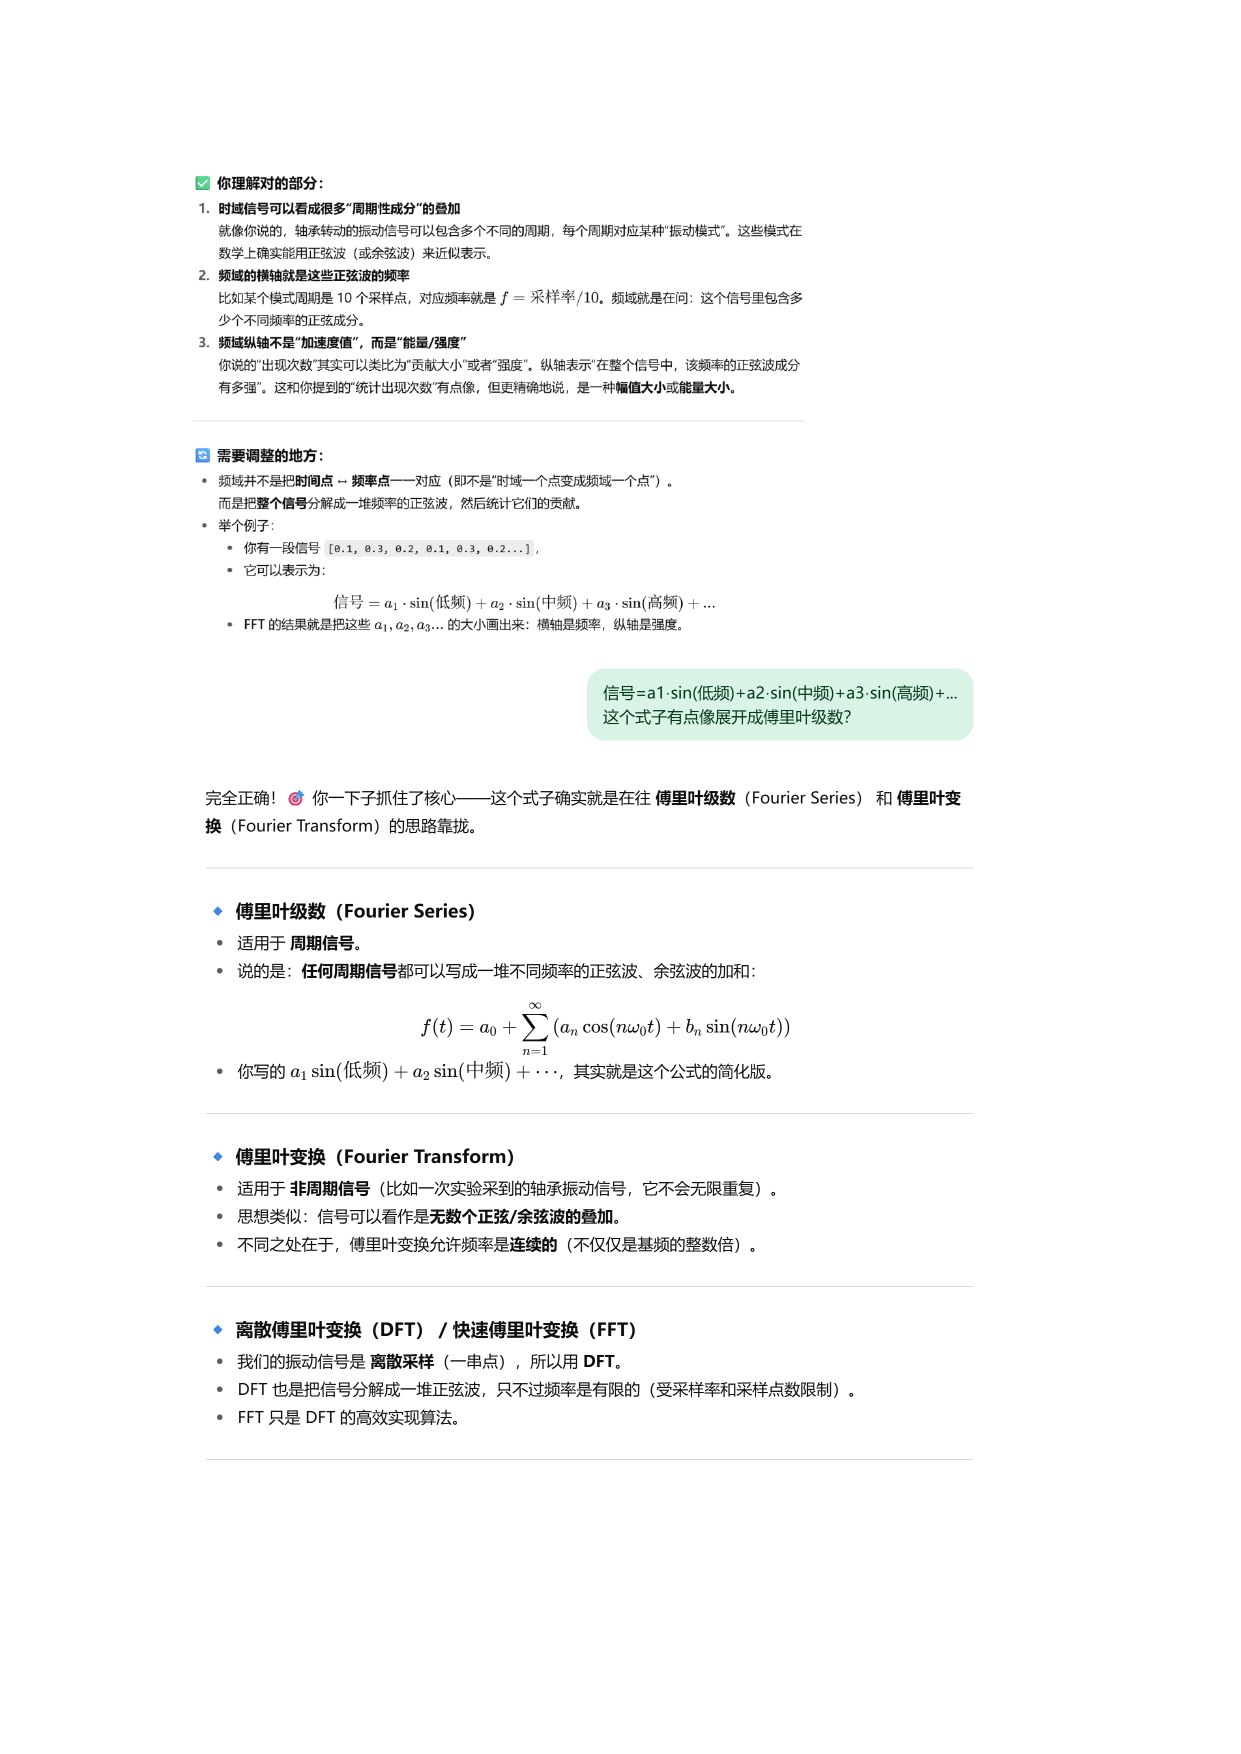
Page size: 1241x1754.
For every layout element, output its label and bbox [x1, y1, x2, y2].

picture [187, 649, 993, 1465]
picture [187, 162, 814, 647]
